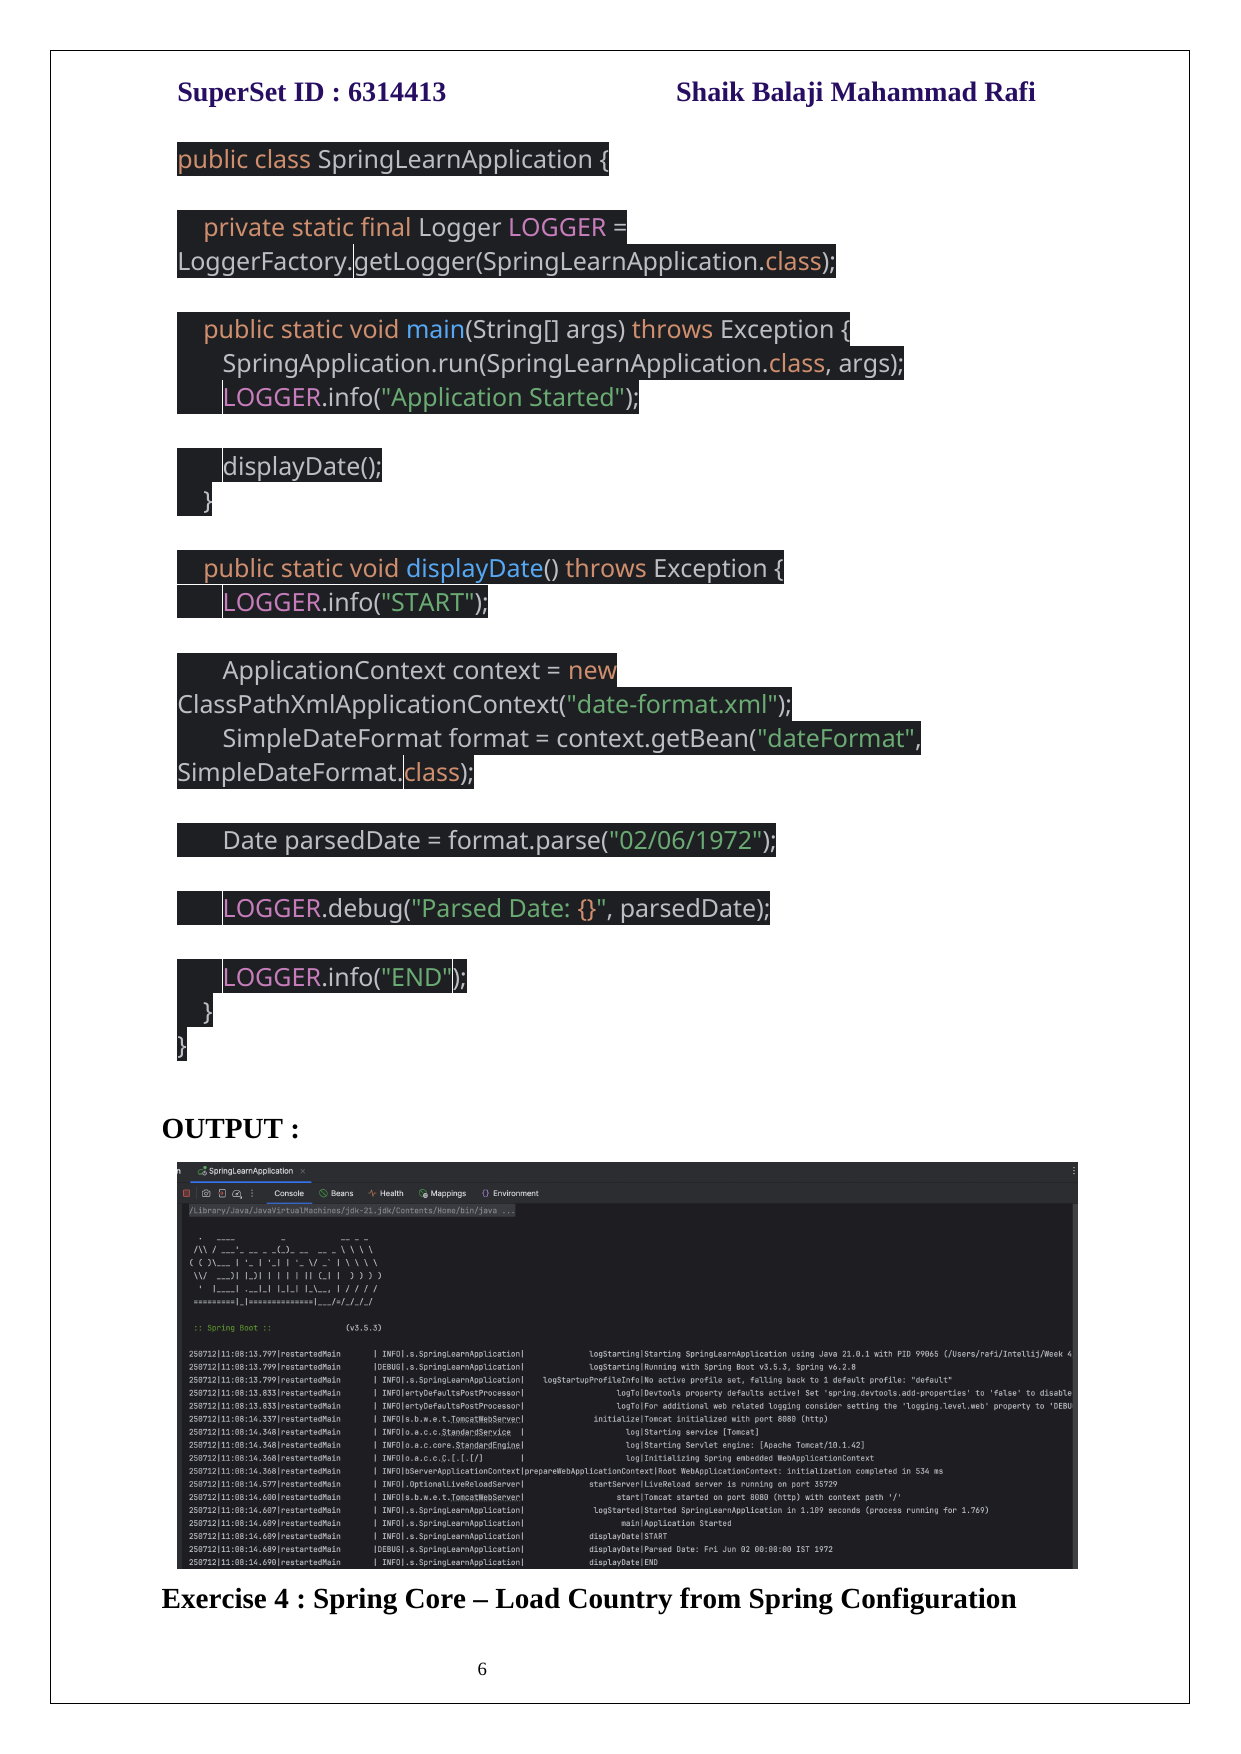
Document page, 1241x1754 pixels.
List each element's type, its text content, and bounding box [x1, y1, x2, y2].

picture [177, 1162, 1078, 1569]
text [177, 142, 1078, 1061]
text OUTPUT : [161, 1112, 1078, 1145]
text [161, 1581, 1078, 1615]
